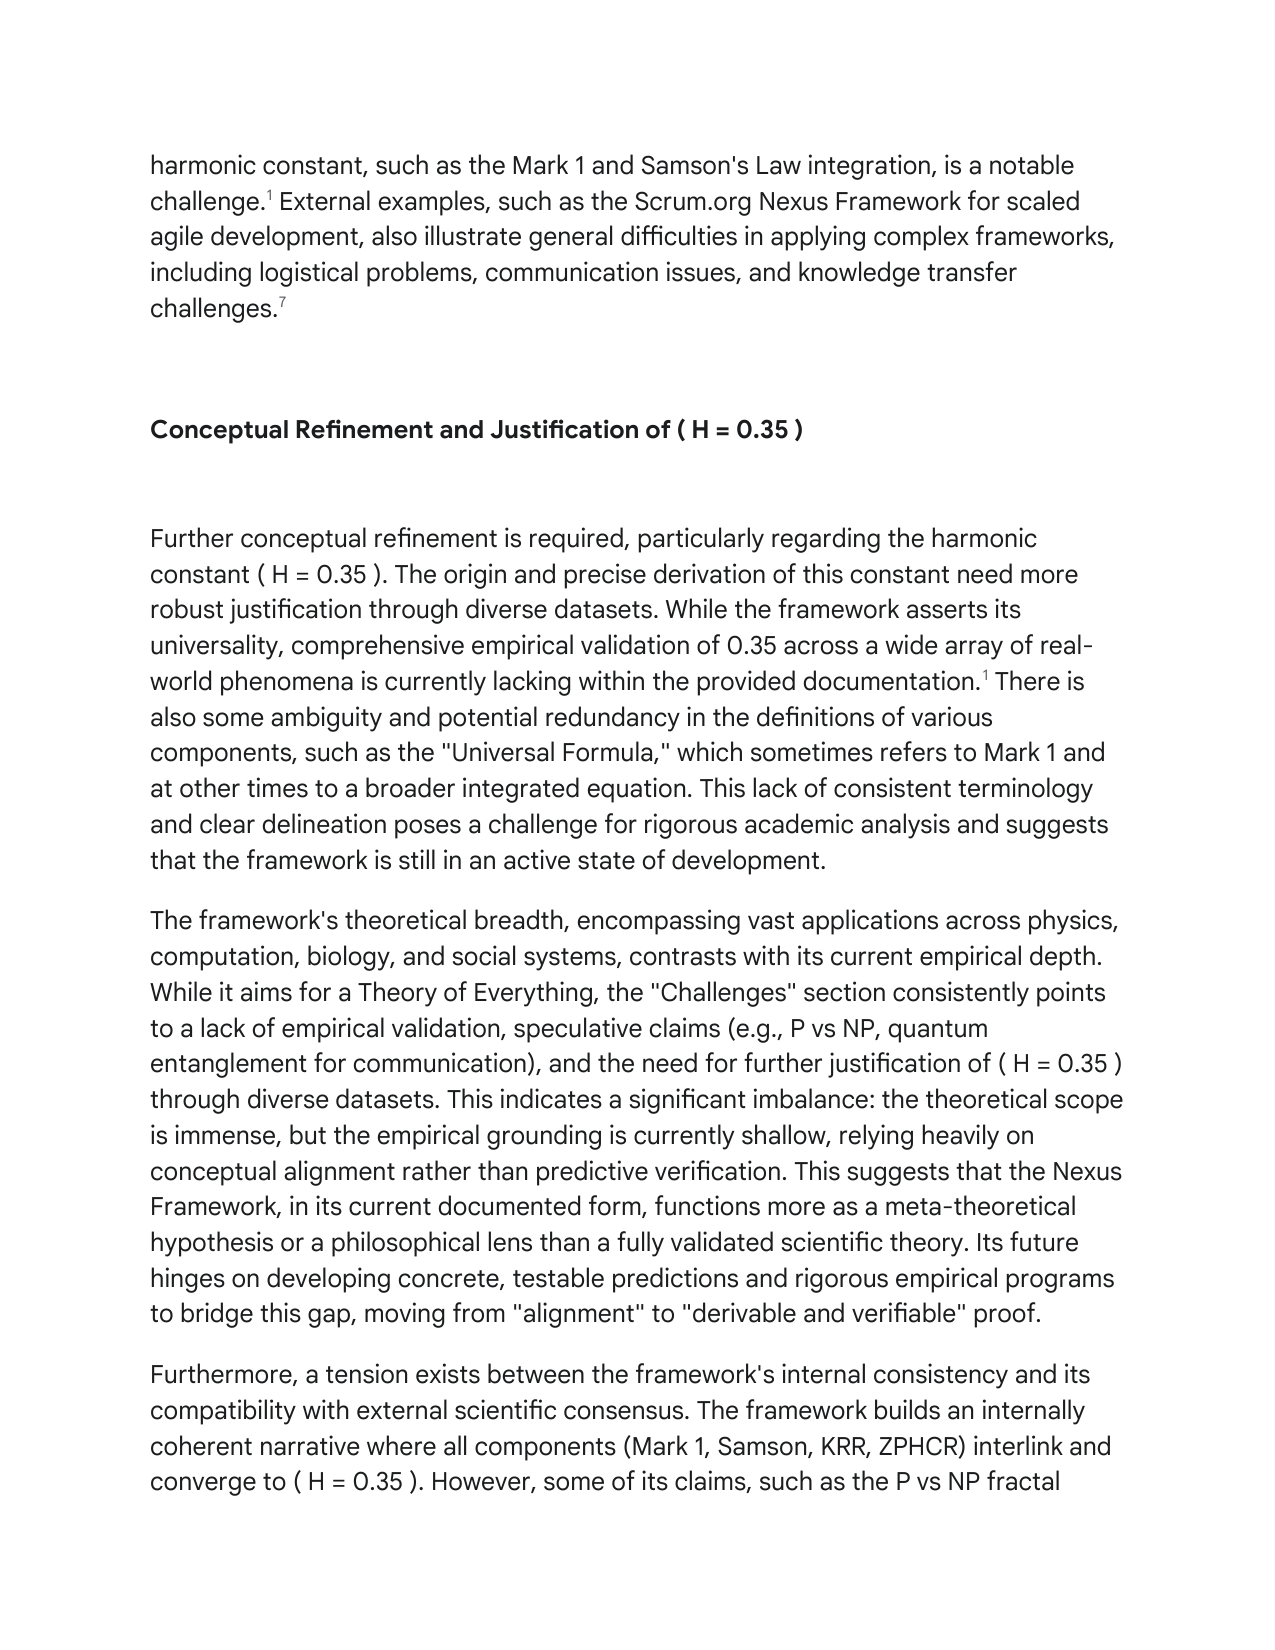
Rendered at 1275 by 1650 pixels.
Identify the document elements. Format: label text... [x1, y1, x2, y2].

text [150, 1359, 1125, 1498]
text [150, 150, 1125, 324]
text The framework's theoretical breadth, encompassing vast applications across physics, computation, biology, and social systems, contrasts with its current empirical depth. While it aims for a Theory of Everything, the "Challenges" section consistently points to a lack of empirical validation, speculative claims (e.g., P vs NP, quantum entanglement for communication), and the need for further justification of ( H = 0.35 ) through diverse datasets. This indicates a significant imbalance: the theoretical scope is immense, but the empirical grounding is currently shallow, relying heavily on conceptual alignment rather than predictive verification. This suggests that the Nexus Framework, in its current documented form, functions more as a meta-theoretical hypothesis or a philosophical lens than a fully validated scientific theory. Its future hinges on developing concrete, testable predictions and rigorous empirical programs to bridge this gap, moving from "alignment" to "derivable and verifiable" proof. [150, 906, 1125, 1330]
subtitle Conceptual Refinement and Justification of ( H = 0.35 ) [150, 414, 1125, 446]
text Further conceptual refinement is required, particularly regarding the harmonic constant ( H = 0.35 ). The origin and precise derivation of this constant need more robust justification through diverse datasets. While the framework asserts its universality, comprehensive empirical validation of 0.35 across a wide array of real-world phenomena is currently lacking within the provided documentation.1 There is also some ambiguity and potential redundancy in the definitions of various components, such as the "Universal Formula," which sometimes refers to Mark 1 and at other times to a broader integrated equation. This lack of consistent terminology and clear delineation poses a challenge for rigorous academic analysis and suggests that the framework is still in an active state of development. [150, 523, 1125, 876]
